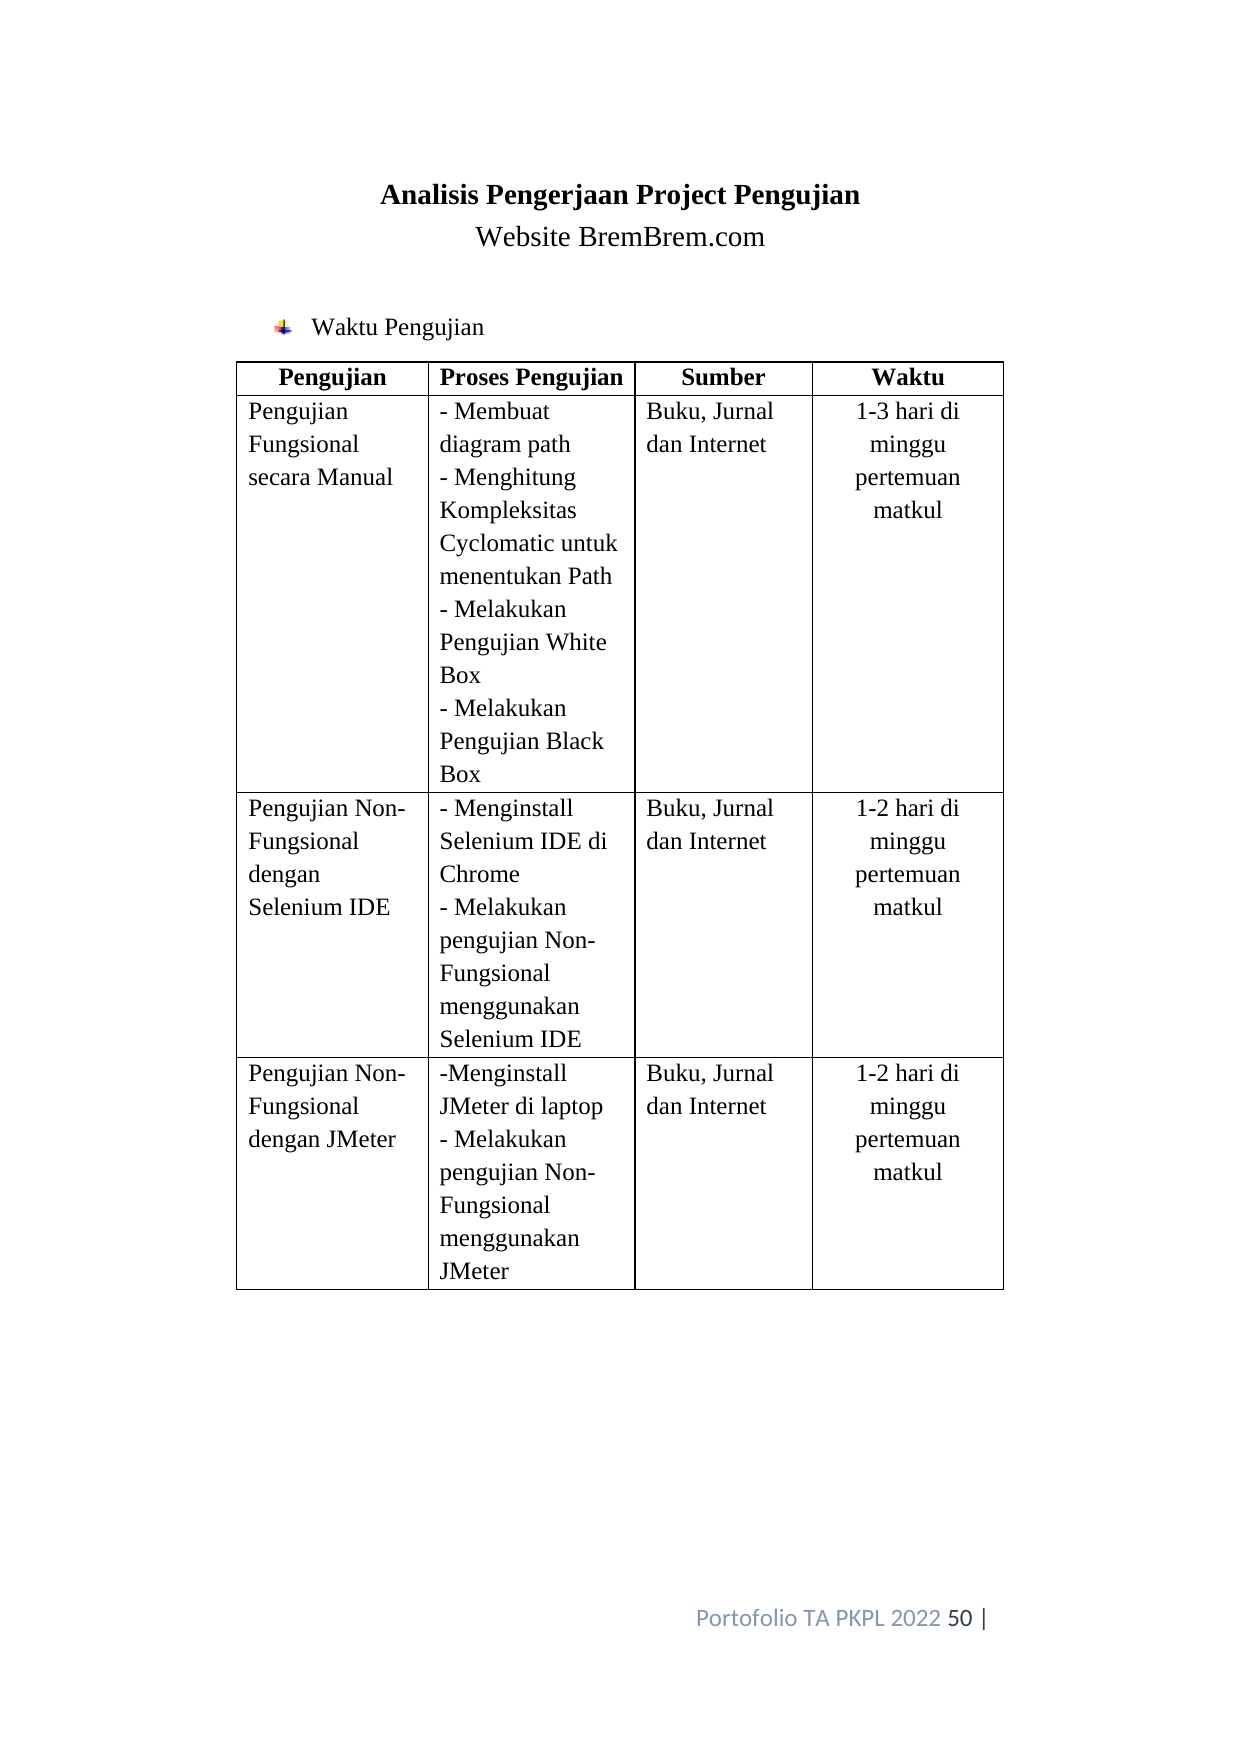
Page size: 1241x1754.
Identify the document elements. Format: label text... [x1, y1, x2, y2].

table_cell Buku, Jurnal dan Internet [636, 793, 812, 1057]
table_cell Buku, Jurnal dan Internet [636, 1058, 812, 1288]
table_header Sumber [636, 363, 812, 395]
table_cell 1-3 hari di minggu pertemuan matkul [813, 396, 1003, 792]
table_cell Pengujian Non-Fungsional dengan Selenium IDE [237, 793, 428, 1057]
table_cell Buku, Jurnal dan Internet [636, 396, 812, 792]
table_cell 1-2 hari di minggu pertemuan matkul [813, 1058, 1003, 1288]
table_cell - Menginstall Selenium IDE di Chrome - Melakukan pengujian Non-Fungsional menggunakan Selenium IDE [429, 793, 634, 1057]
subtitle Analisis Pengerjaan Project Pengujian [236, 177, 1004, 211]
table_cell -Menginstall JMeter di laptop - Melakukan pengujian Non-Fungsional menggunakan JMeter [429, 1058, 634, 1288]
table_cell - Membuat diagram path - Menghitung Kompleksitas Cyclomatic untuk menentukan Path - Melakukan Pengujian White Box - Melakukan Pengujian Black Box [429, 396, 634, 792]
picture [274, 318, 292, 335]
list Waktu Pengujian [274, 312, 1004, 340]
table_header Waktu [813, 363, 1003, 395]
table_cell Pengujian Non-Fungsional dengan JMeter [237, 1058, 428, 1288]
subtitle Website BremBrem.com [236, 219, 1004, 253]
table_header Proses Pengujian [429, 363, 634, 395]
table_cell 1-2 hari di minggu pertemuan matkul [813, 793, 1003, 1057]
table_cell Pengujian Fungsional secara Manual [237, 396, 428, 792]
table_header Pengujian [237, 363, 428, 395]
